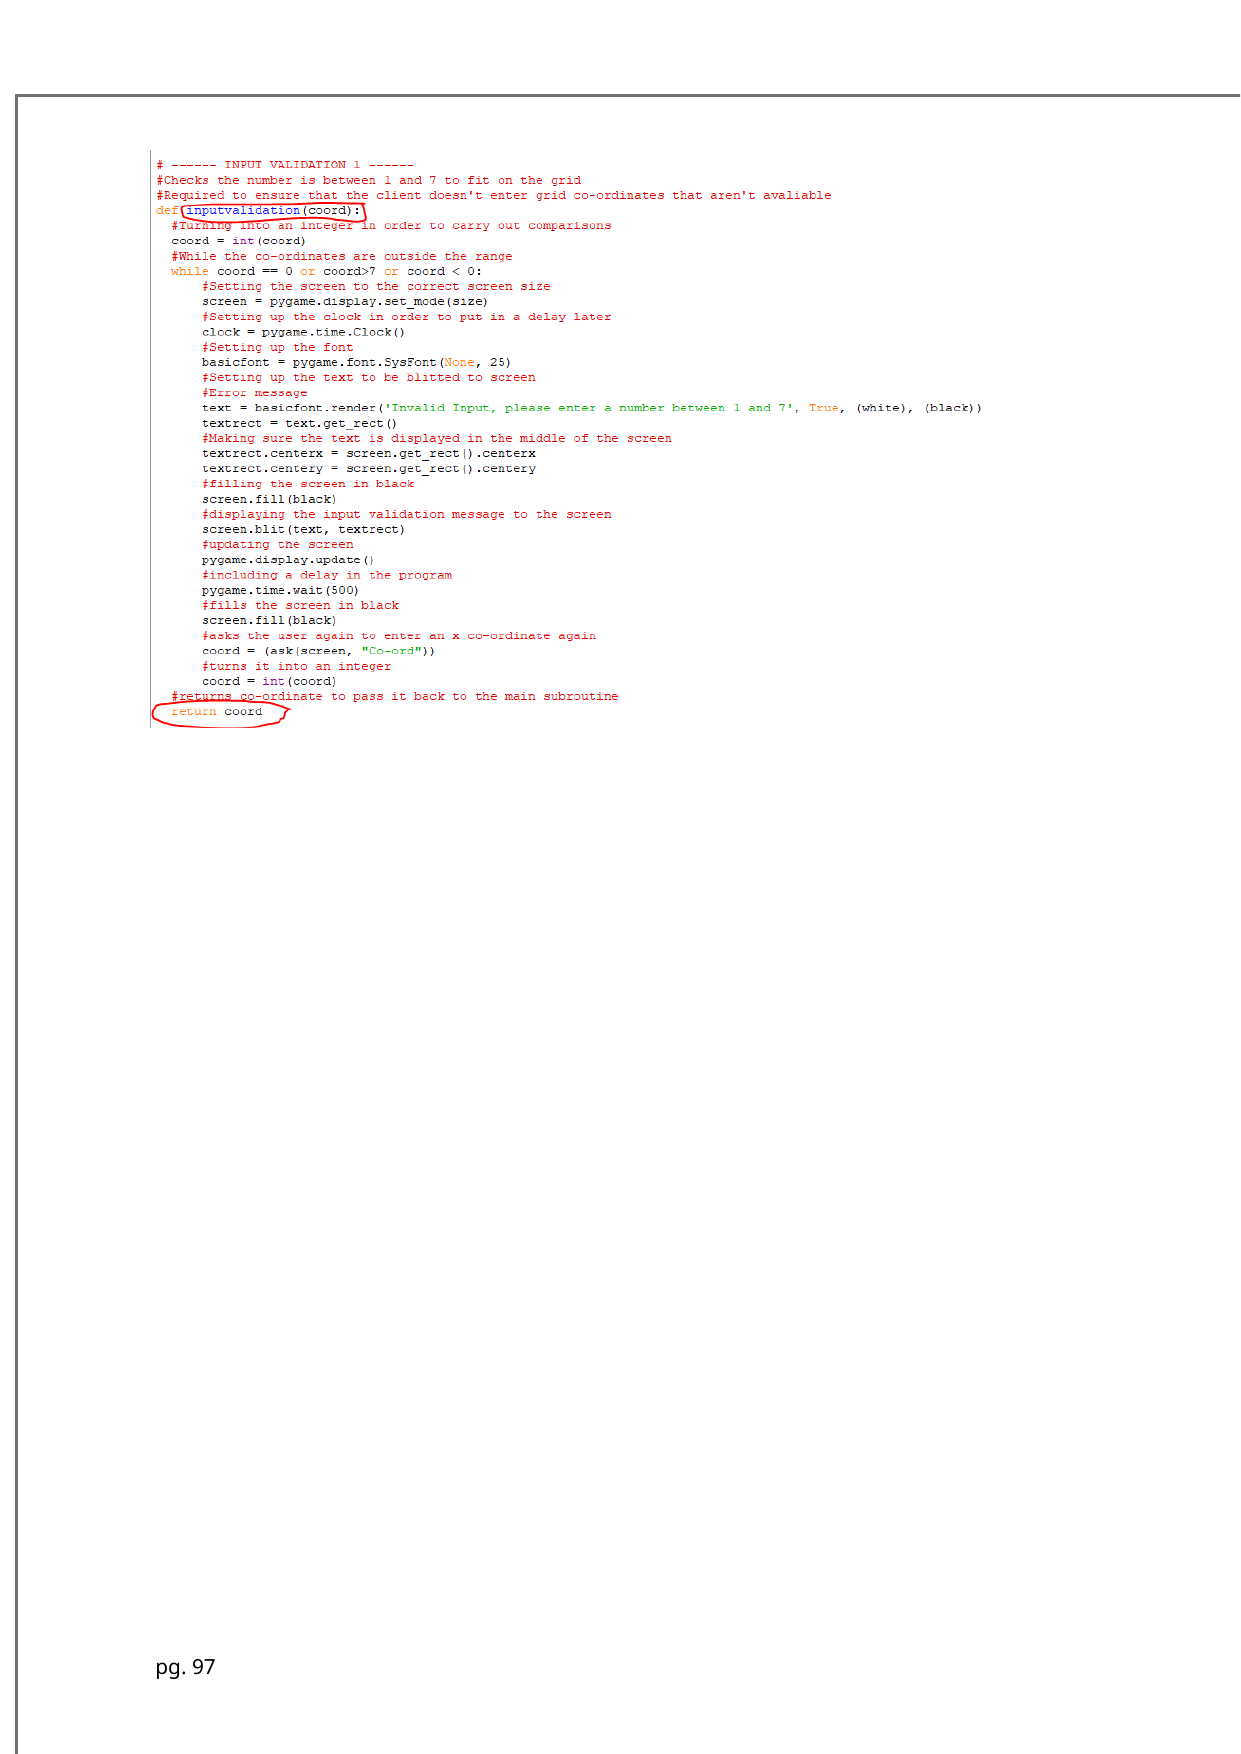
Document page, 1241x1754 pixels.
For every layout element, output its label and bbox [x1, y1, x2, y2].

picture [150, 150, 999, 728]
